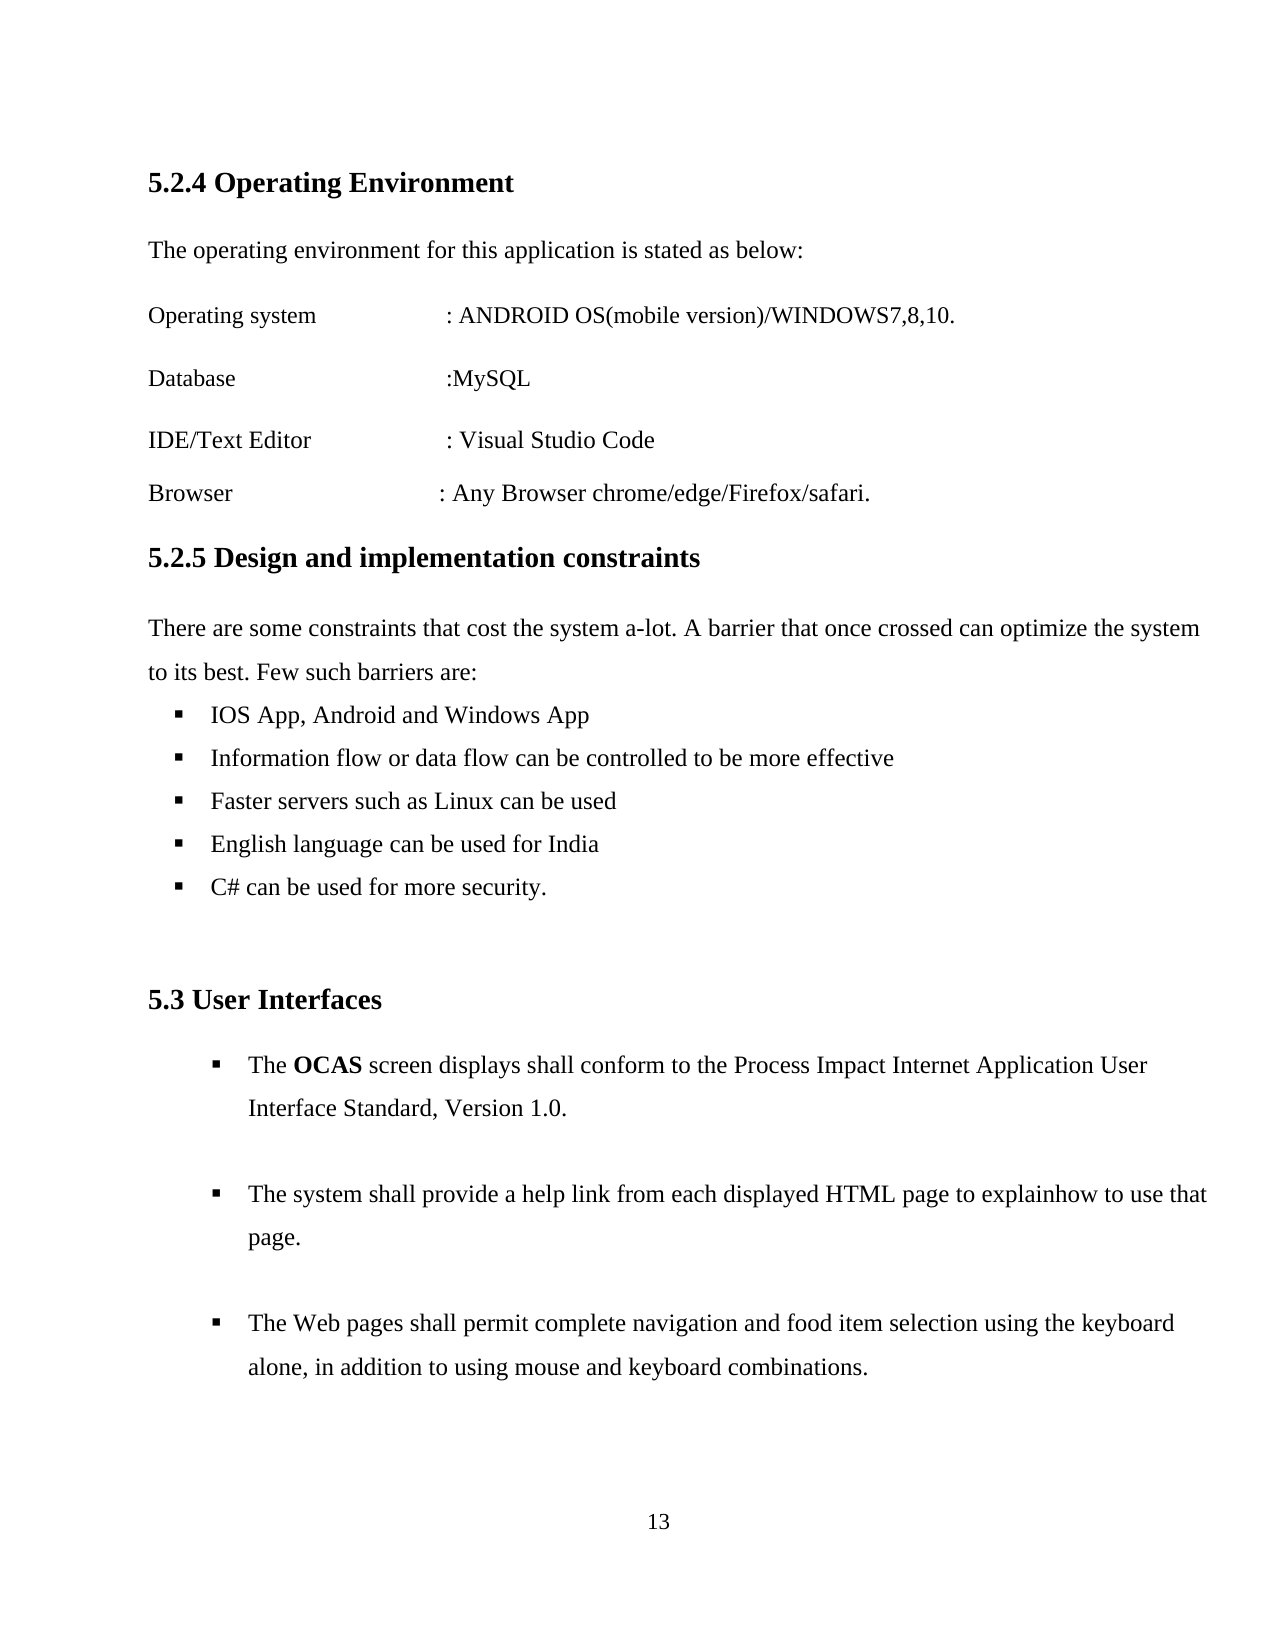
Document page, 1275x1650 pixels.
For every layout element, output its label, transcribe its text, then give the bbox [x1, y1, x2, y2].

list The system shall provide a help link from each displayed HTML page to explainhow to use that page. [210, 1179, 1219, 1251]
list C# can be used for more security. [173, 872, 1219, 901]
list The OCAS screen displays shall conform to the Process Impact Internet Application User Interface Standard, Version 1.0. [210, 1050, 1219, 1122]
list IOS App, Android and Windows App [173, 700, 1219, 728]
text There are some constraints that cost the system a-lot. A barrier that once crossed can optimize the system to its best. Few such barriers are: [148, 613, 1219, 685]
subtitle Design and implementation constraints [148, 541, 1219, 574]
text IDE/Text Editor : Visual Studio Code [148, 428, 1219, 454]
list Information flow or data flow can be controlled to be more effective [173, 743, 1219, 772]
text The operating environment for this application is stated as below: [148, 236, 1219, 264]
text Browser : Any Browser chrome/edge/Firefox/safari. [148, 480, 1219, 507]
list The Web pages shall permit complete navigation and food item selection using the keyboard alone, in addition to using mouse and keyboard combinations. [210, 1308, 1219, 1380]
text Operating system : ANDROID OS(mobile version)/WINDOWS7,8,10. Database :MySQL [148, 301, 956, 392]
subtitle Operating Environment [148, 165, 1129, 198]
list English language can be used for India [173, 829, 1219, 858]
list Faster servers such as Linux can be used [173, 786, 1219, 815]
subtitle User Interfaces [148, 982, 1219, 1016]
